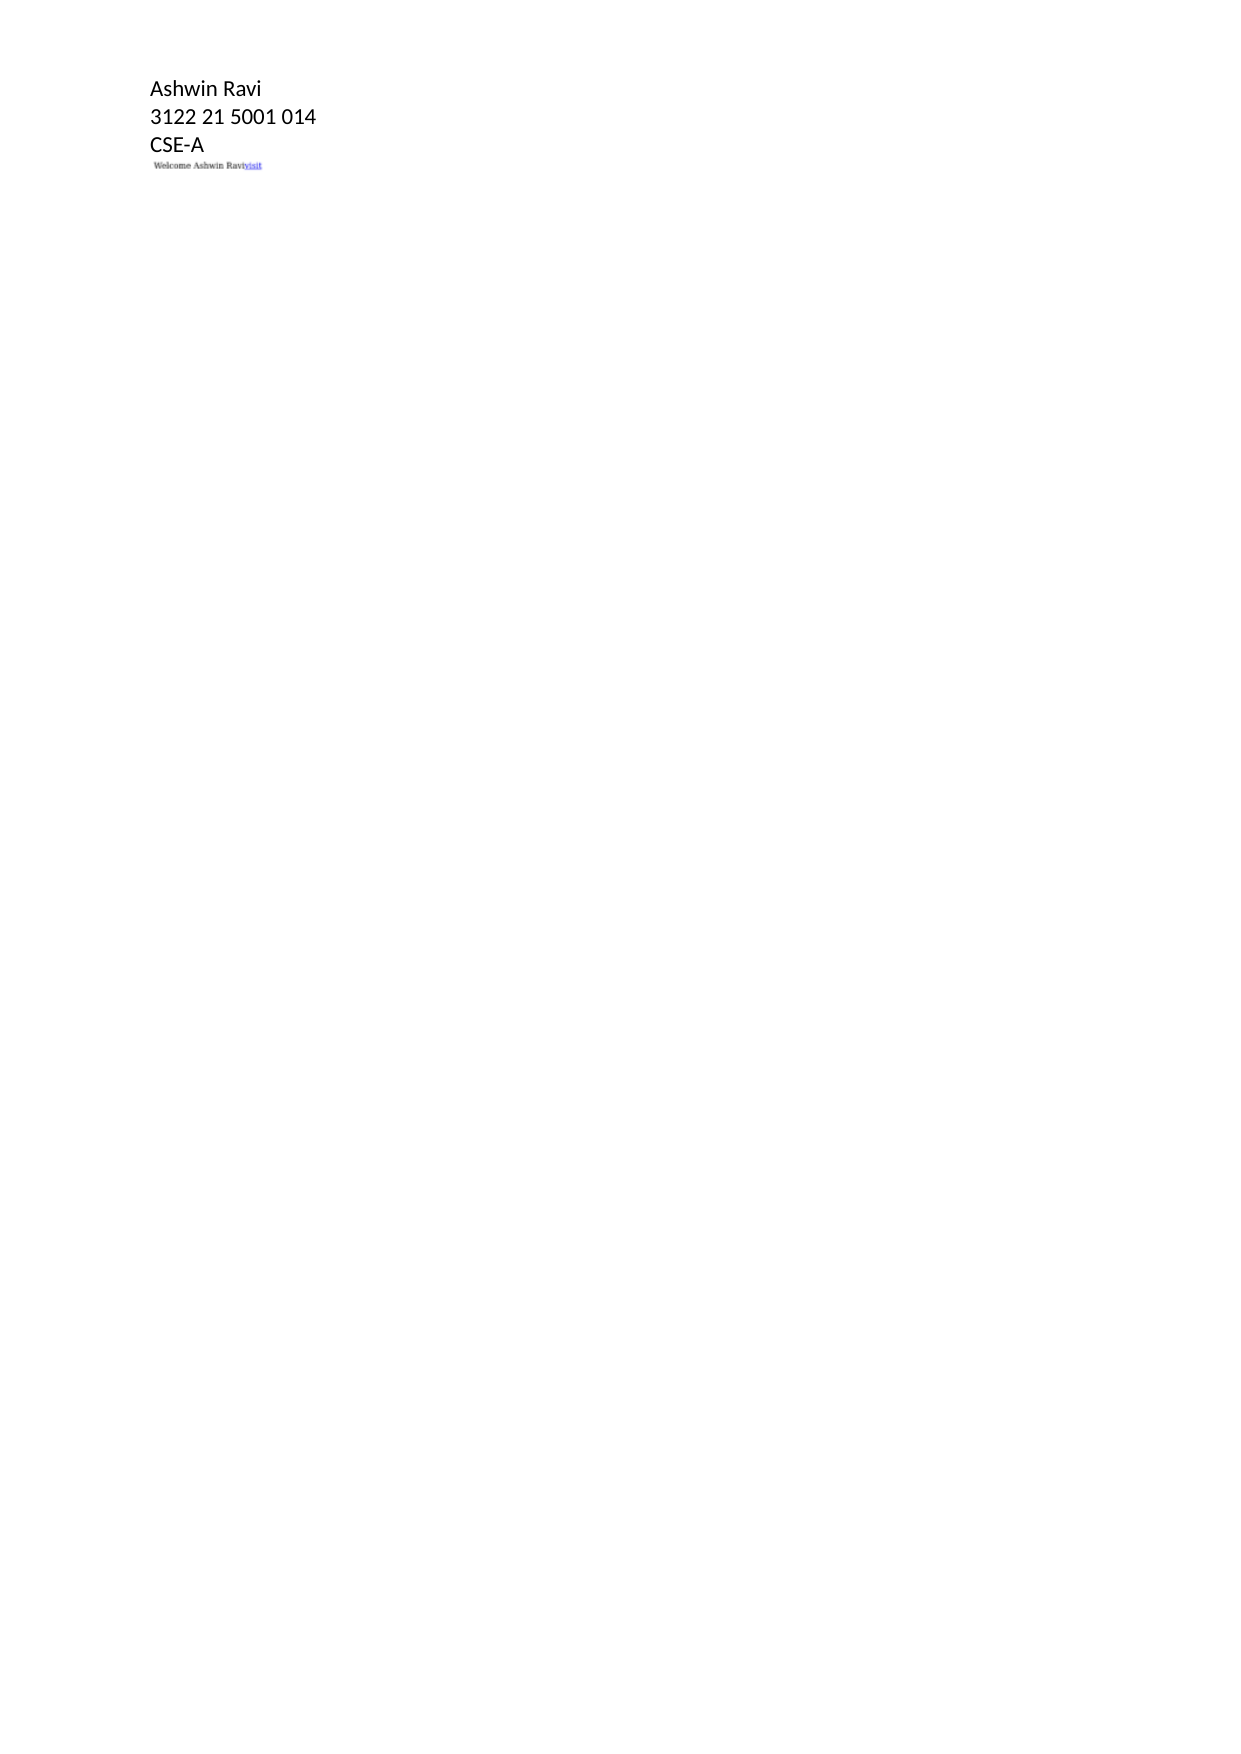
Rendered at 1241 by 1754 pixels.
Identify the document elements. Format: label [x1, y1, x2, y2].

picture [150, 157, 1089, 649]
